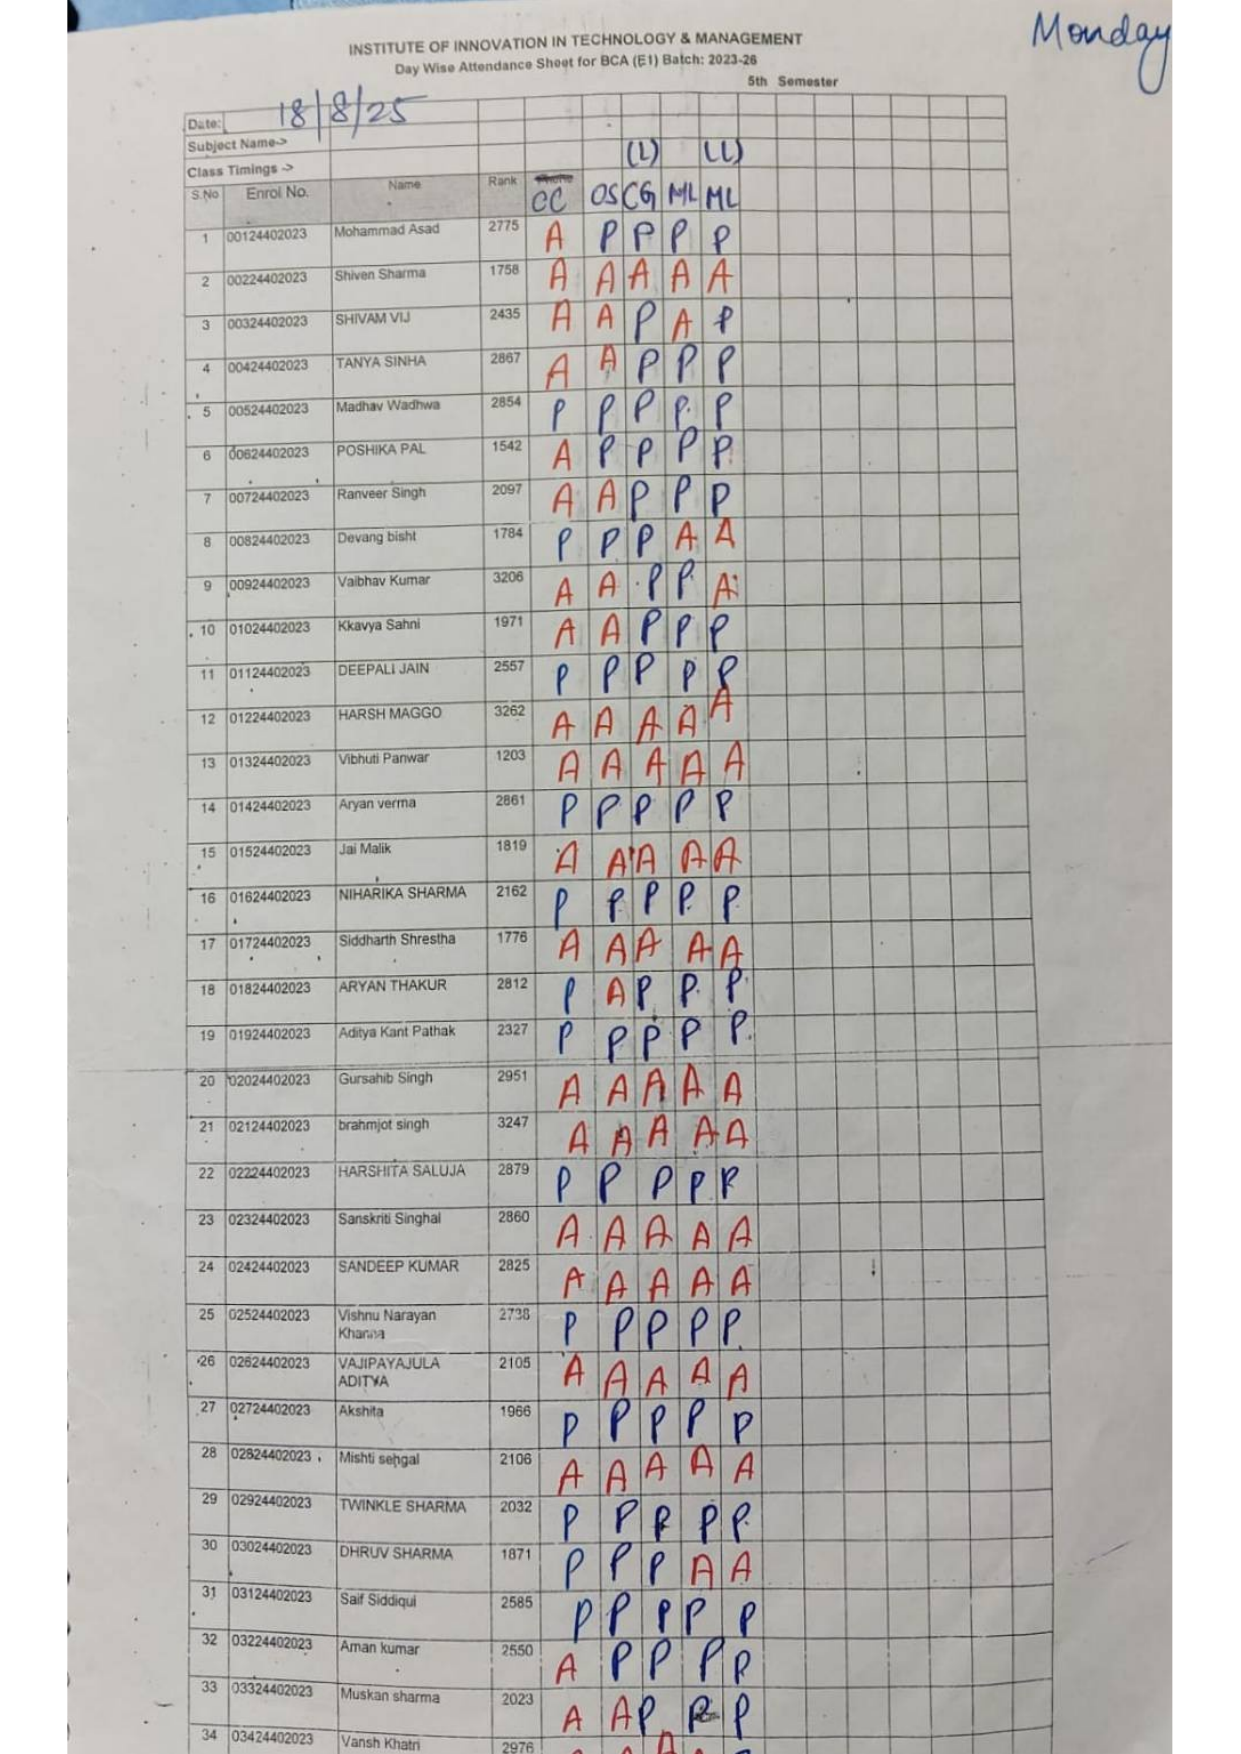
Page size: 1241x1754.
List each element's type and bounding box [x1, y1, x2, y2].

picture [67, 0, 1173, 1754]
